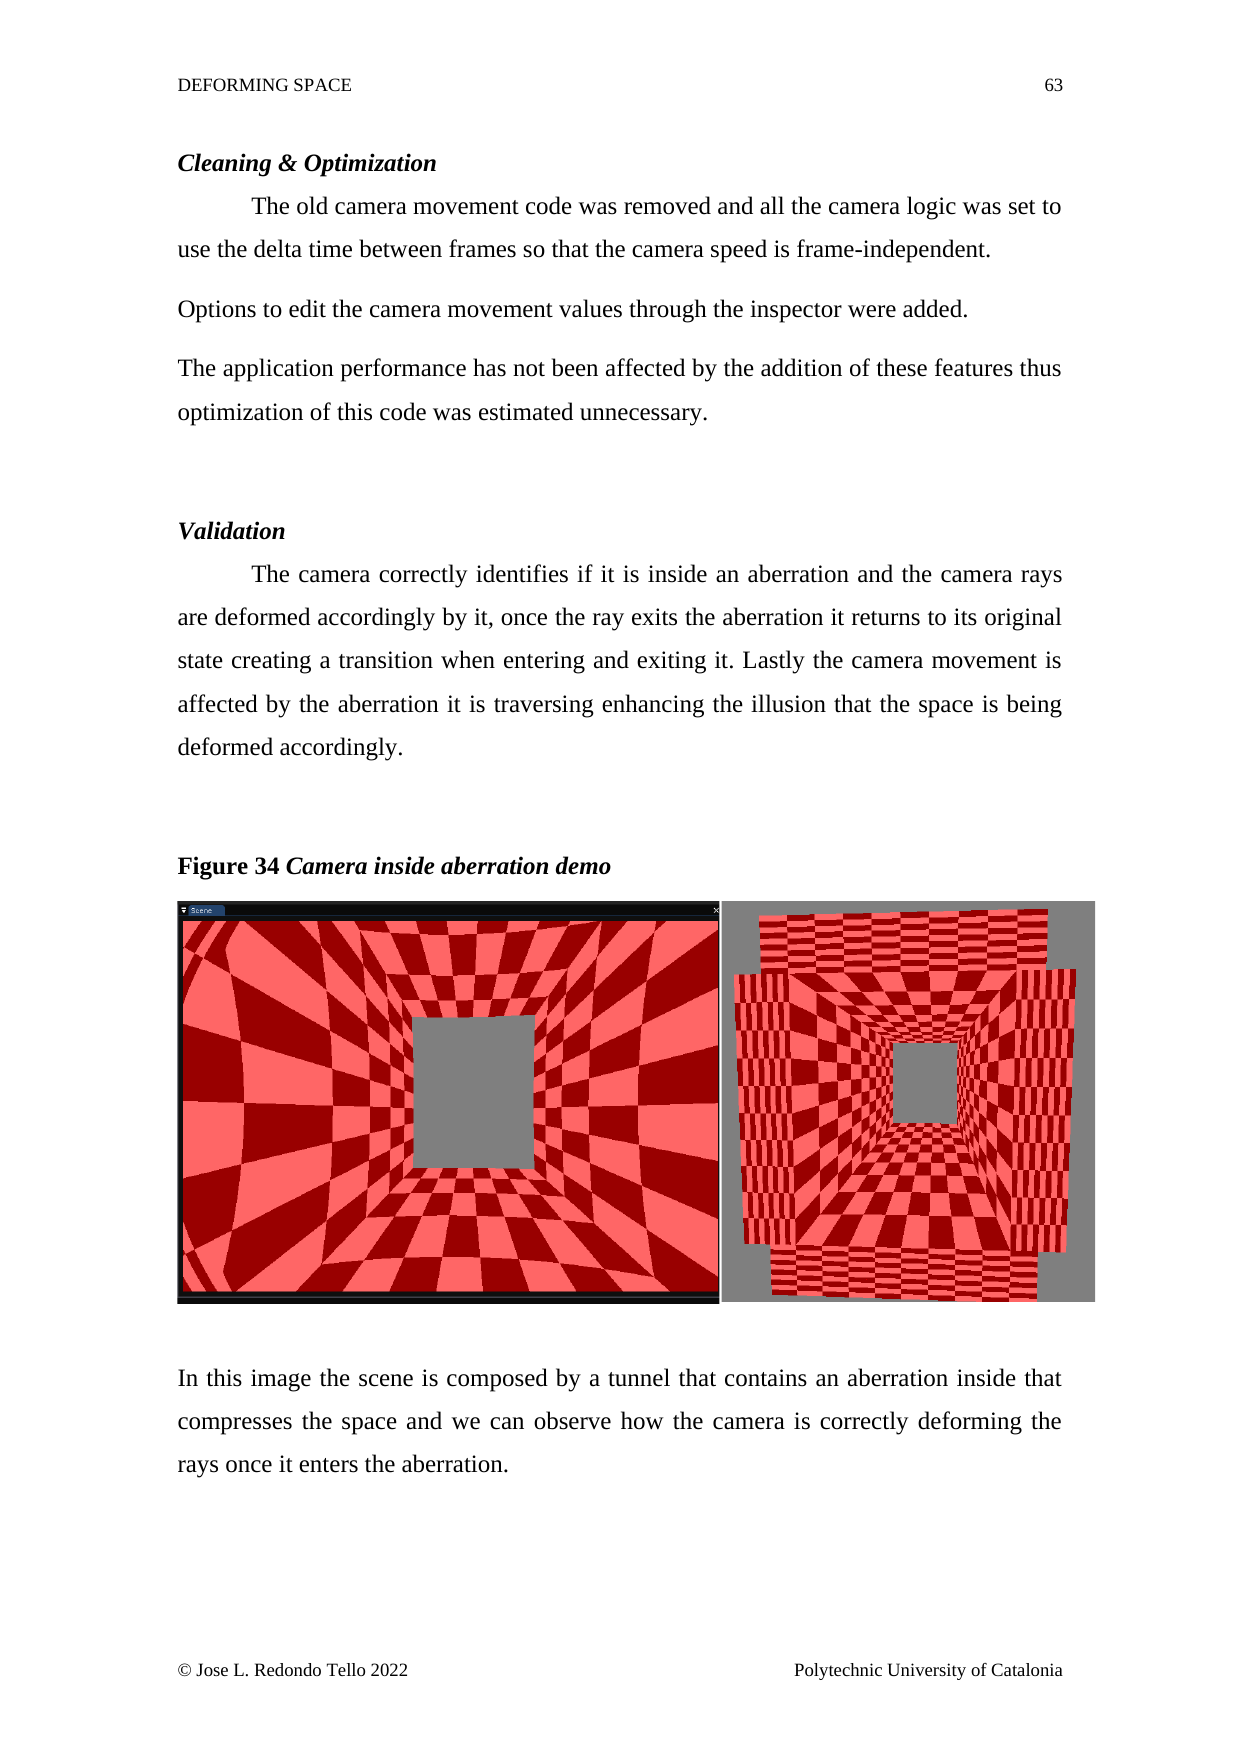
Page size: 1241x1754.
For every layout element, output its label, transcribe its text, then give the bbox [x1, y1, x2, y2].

picture [721, 901, 1096, 1302]
picture [177, 901, 720, 1304]
text The camera correctly identifies if it is inside an aberration and the camera rays are deformed accordingly by it, once the ray exits the aberration it returns to its original state creating a transition when entering and exiting it. Lastly the camera movement is affected by the aberration it is traversing enhancing the illusion that the space is being deformed accordingly. [177, 559, 1063, 761]
text Figure 34 Camera inside aberration demo [177, 851, 1063, 880]
subtitle Validation [177, 516, 1063, 545]
text The application performance has not been affected by the addition of these features thus optimization of this code was estimated unnecessary. [177, 353, 1063, 425]
text The old camera movement code was removed and all the camera logic was set to use the delta time between frames so that the camera speed is frame-independent. [177, 191, 1063, 263]
subtitle Cleaning & Optimization [177, 148, 1063, 176]
text In this image the scene is composed by a tunnel that contains an aberration inside that compresses the space and we can observe how the camera is correctly deforming the rays once it enters the aberration. [177, 1363, 1063, 1478]
text Options to edit the camera movement values through the inspector were added. [177, 294, 1063, 322]
